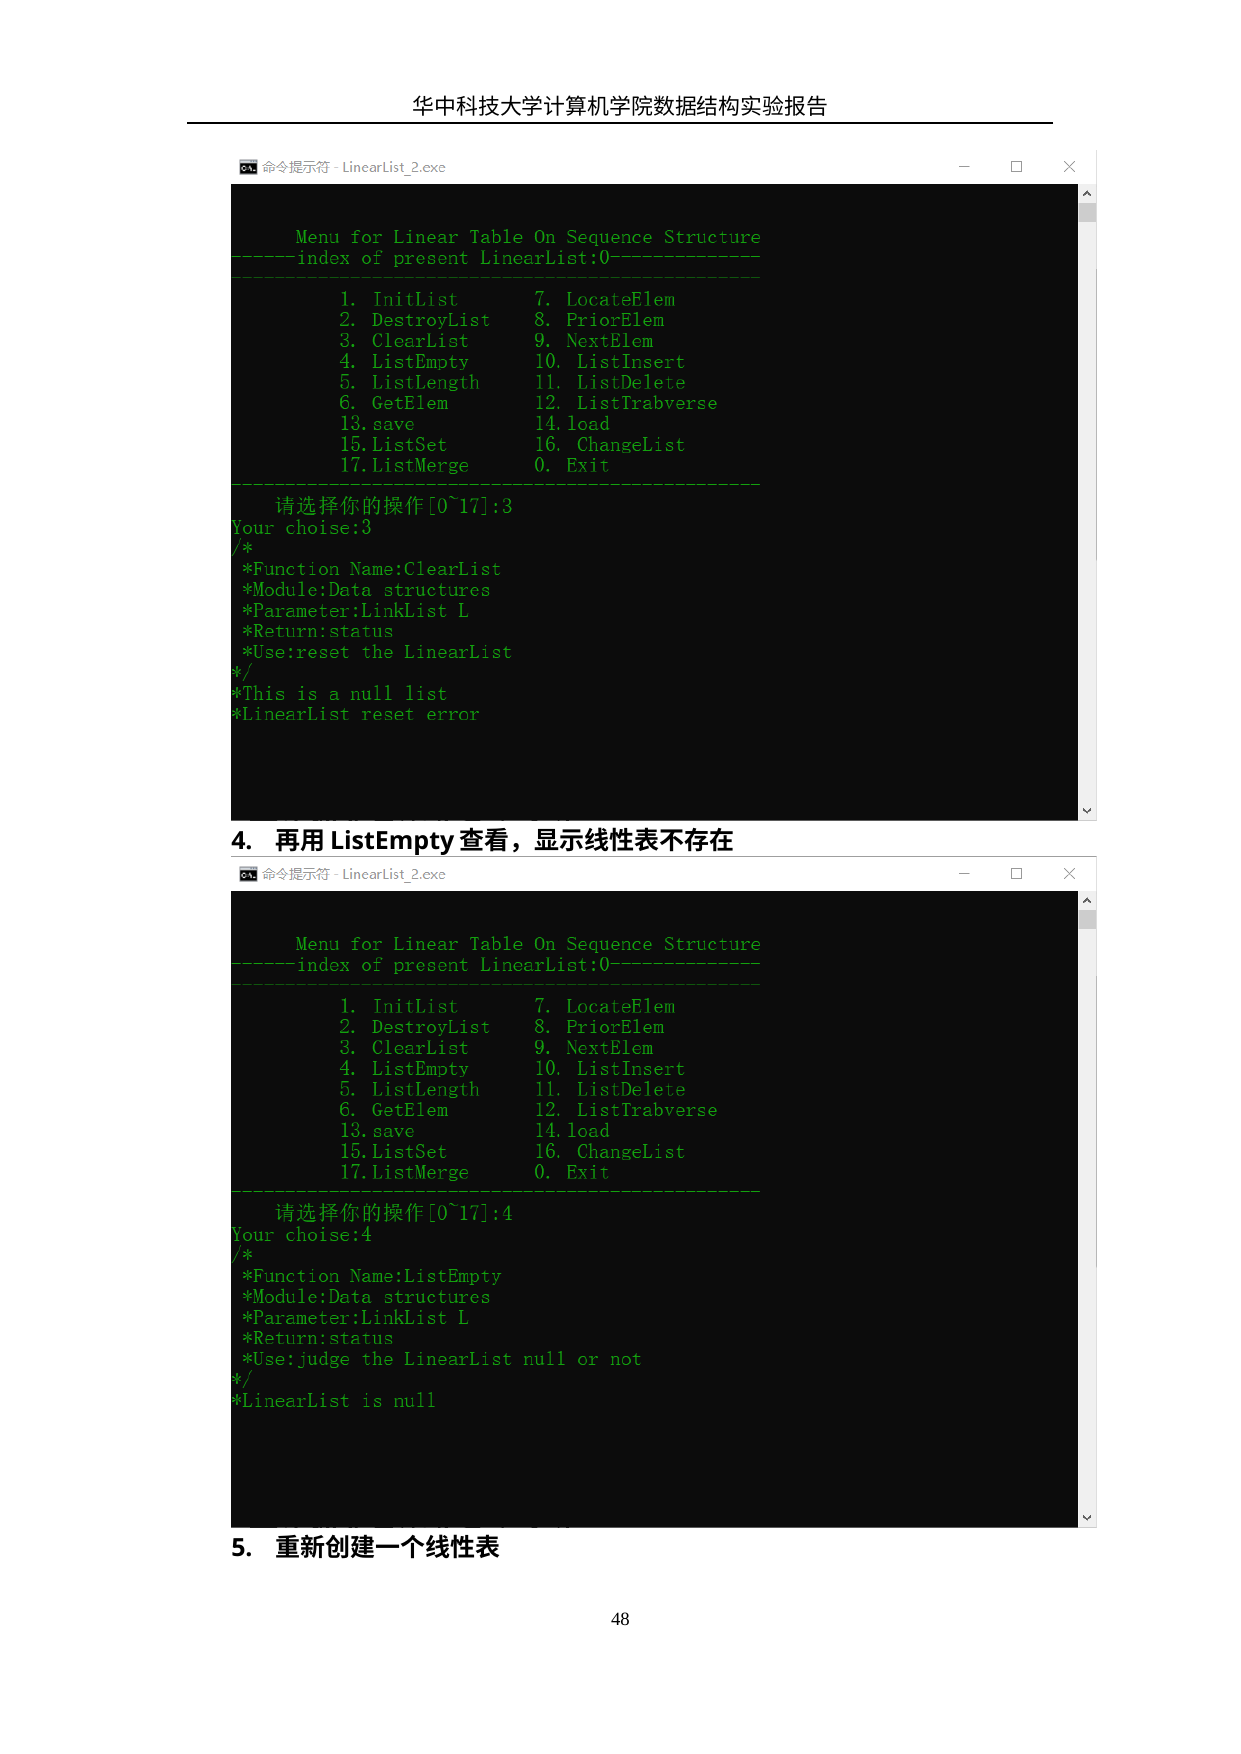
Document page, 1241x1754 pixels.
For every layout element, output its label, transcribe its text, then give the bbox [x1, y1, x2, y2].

list 再用ListEmpty查看，显示线性表不存在 [187, 821, 1053, 857]
list 重新创建一个线性表 [187, 1527, 1053, 1563]
picture [231, 856, 1097, 1528]
picture [231, 150, 1097, 821]
